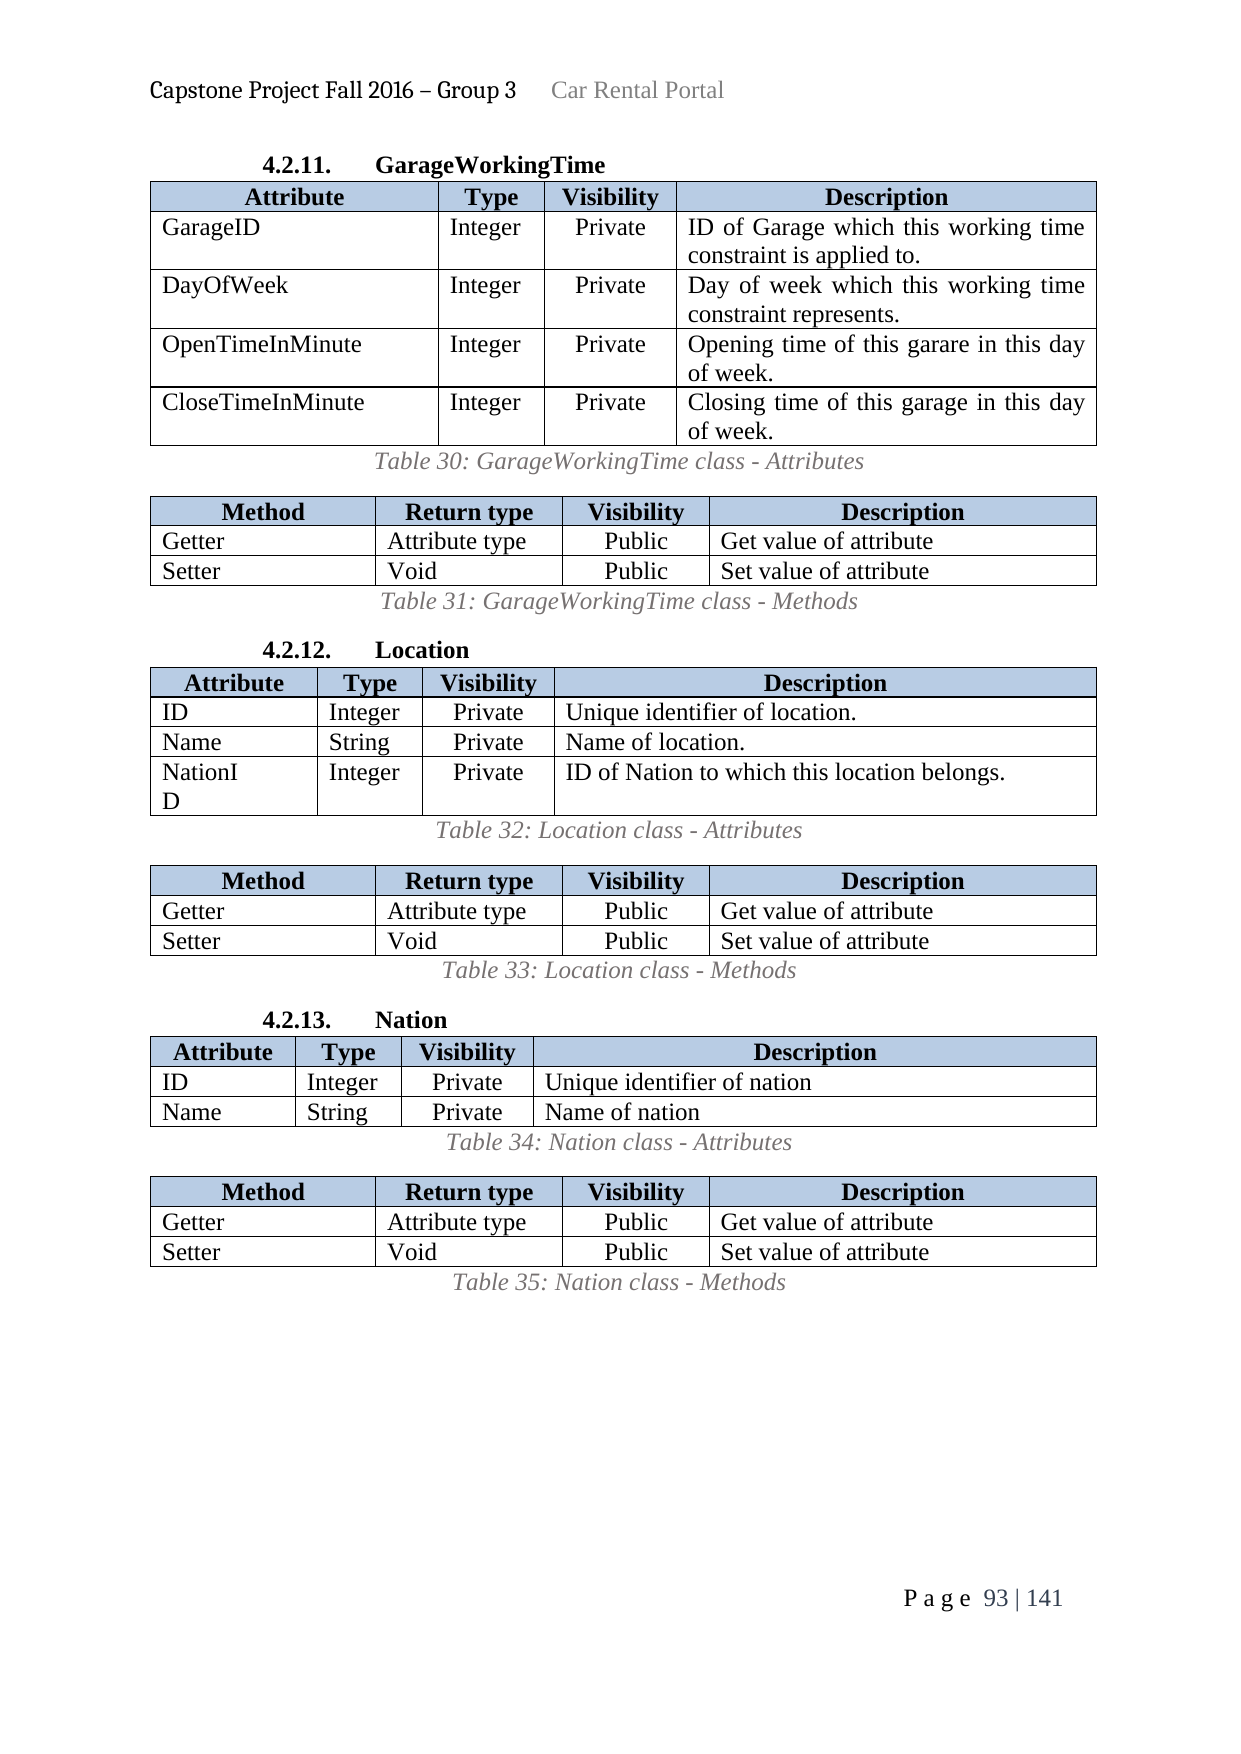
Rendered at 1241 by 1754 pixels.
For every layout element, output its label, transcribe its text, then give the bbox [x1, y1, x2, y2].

table_header Method [151, 1177, 375, 1206]
table_cell Get value of attribute [710, 526, 1096, 555]
table_cell Getter [151, 526, 375, 555]
table_cell Public [563, 896, 709, 925]
table_cell Public [563, 1207, 709, 1236]
subtitle Location [262, 636, 1090, 664]
table_cell Attribute type [376, 1207, 562, 1236]
table_header Method [151, 497, 375, 525]
table_header Description [710, 866, 1096, 895]
table_cell OpenTimeInMinute [151, 329, 438, 386]
table_header Visibility [402, 1037, 533, 1066]
table_header Type [318, 668, 422, 696]
table_cell Integer [439, 388, 544, 445]
table_cell Void [376, 926, 562, 954]
table_cell ID of Nation to which this location belongs. [555, 757, 1096, 814]
table_cell DayOfWeek [151, 270, 438, 328]
table_header Attribute [151, 182, 438, 211]
table_cell Getter [151, 1207, 375, 1236]
table_header Attribute [151, 668, 317, 696]
table_cell Integer [439, 270, 544, 328]
table_cell NationID [151, 757, 317, 814]
table_header Return type [376, 866, 562, 895]
table_cell String [318, 727, 422, 756]
table_cell Attribute type [376, 896, 562, 925]
table_cell Private [545, 212, 676, 269]
table_cell Setter [151, 556, 375, 585]
table_cell Opening time of this garare in this day of week. [677, 329, 1096, 386]
table_header Description [677, 182, 1096, 211]
table_header Description [555, 668, 1096, 696]
table_cell Set value of attribute [710, 556, 1096, 585]
table_cell String [296, 1097, 401, 1126]
table_cell Private [545, 270, 676, 328]
table_cell ID [151, 698, 317, 726]
table_cell Private [423, 698, 554, 726]
table_header Attribute [151, 1037, 295, 1066]
table_cell Public [563, 526, 709, 555]
subtitle Nation [262, 1005, 1090, 1034]
table_cell Name of location. [555, 727, 1096, 756]
subtitle GarageWorkingTime [262, 150, 1090, 179]
table_cell ID [151, 1067, 295, 1096]
table_cell Set value of attribute [710, 1237, 1096, 1266]
table_cell Integer [318, 698, 422, 726]
table_cell Setter [151, 1237, 375, 1266]
table_cell Get value of attribute [710, 896, 1096, 925]
table_cell Integer [439, 212, 544, 269]
table_cell Void [376, 1237, 562, 1266]
table_cell Private [545, 388, 676, 445]
table_cell Day of week which this working time constraint represents. [677, 270, 1096, 328]
table_cell Integer [439, 329, 544, 386]
table_header Visibility [423, 668, 554, 696]
table_cell Get value of attribute [710, 1207, 1096, 1236]
table_cell Public [563, 1237, 709, 1266]
table_cell Set value of attribute [710, 926, 1096, 954]
table_cell Private [423, 727, 554, 756]
table_cell Void [376, 556, 562, 585]
table_header Type [296, 1037, 401, 1066]
table_cell Name [151, 727, 317, 756]
table_header Visibility [545, 182, 676, 211]
table_cell Attribute type [376, 526, 562, 555]
table_header Return type [376, 1177, 562, 1206]
table_cell ID of Garage which this working time constraint is applied to. [677, 212, 1096, 269]
table_cell Private [402, 1097, 533, 1126]
table_header Visibility [563, 866, 709, 895]
table_cell Public [563, 556, 709, 585]
table_header Type [439, 182, 544, 211]
table_cell Private [402, 1067, 533, 1096]
table_header Description [710, 497, 1096, 525]
table_cell CloseTimeInMinute [151, 388, 438, 445]
table_cell Unique identifier of location. [555, 698, 1096, 726]
table_cell Name of nation [534, 1097, 1096, 1126]
table_header Description [710, 1177, 1096, 1206]
table_header Description [534, 1037, 1096, 1066]
table_cell Integer [318, 757, 422, 814]
table_cell Closing time of this garage in this day of week. [677, 388, 1096, 445]
table_cell Public [563, 926, 709, 954]
table_header Return type [376, 497, 562, 525]
table_cell Private [545, 329, 676, 386]
table_cell Getter [151, 896, 375, 925]
table_cell Setter [151, 926, 375, 954]
table_cell Private [423, 757, 554, 814]
table_cell Integer [296, 1067, 401, 1096]
table_header Method [151, 866, 375, 895]
table_header Visibility [563, 497, 709, 525]
table_cell Name [151, 1097, 295, 1126]
table_header Visibility [563, 1177, 709, 1206]
table_cell Unique identifier of nation [534, 1067, 1096, 1096]
table_cell GarageID [151, 212, 438, 269]
